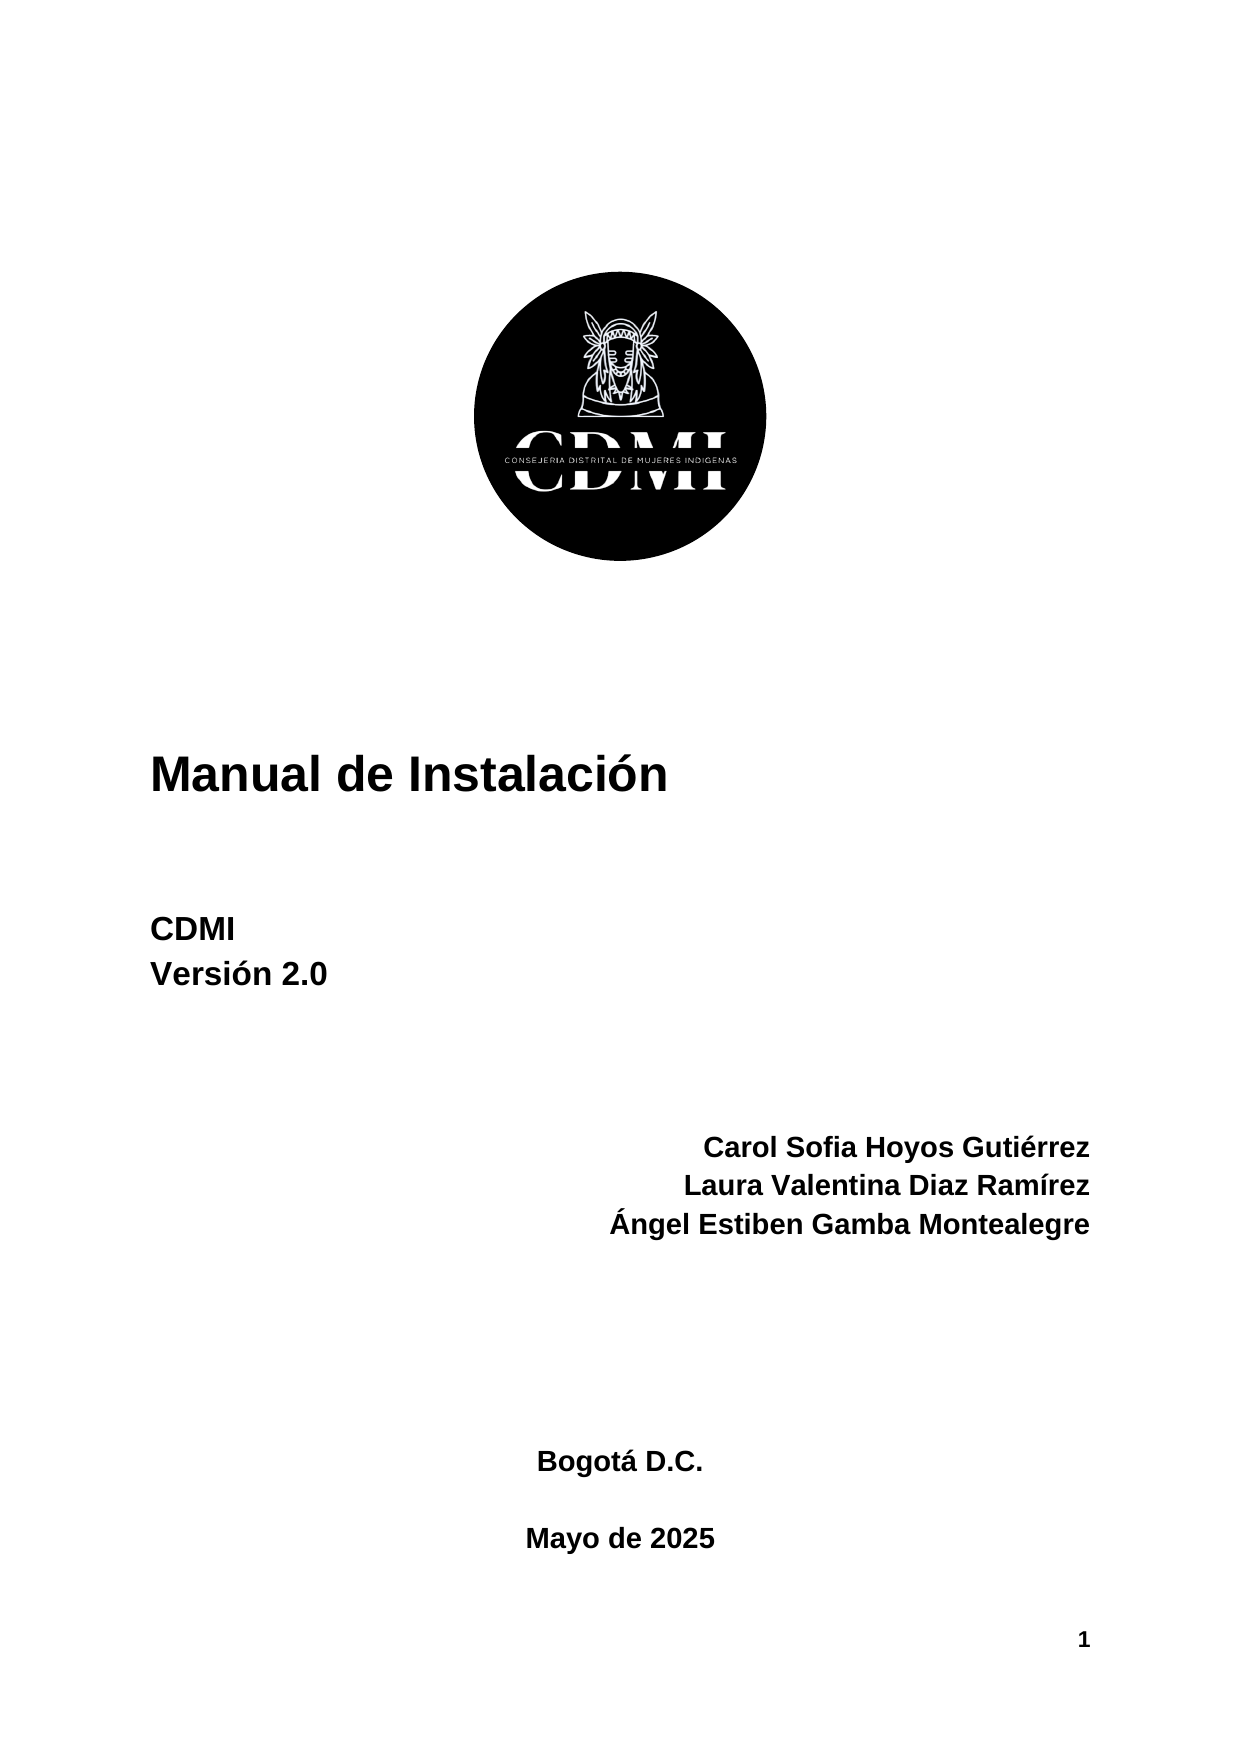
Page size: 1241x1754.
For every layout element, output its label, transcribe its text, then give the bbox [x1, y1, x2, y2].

text Manual de Instalación [150, 744, 1090, 802]
text Ángel Estiben Gamba Montealegre [150, 1207, 1090, 1241]
text Carol Sofia Hoyos Gutiérrez [150, 1130, 1090, 1163]
text Laura Valentina Diaz Ramírez [150, 1168, 1090, 1202]
text Mayo de 2025 [150, 1521, 1090, 1554]
picture [487, 294, 754, 561]
text Bogotá D.C. [150, 1444, 1090, 1477]
text CDMI [150, 909, 1090, 948]
text Versión 2.0 [150, 954, 1090, 992]
